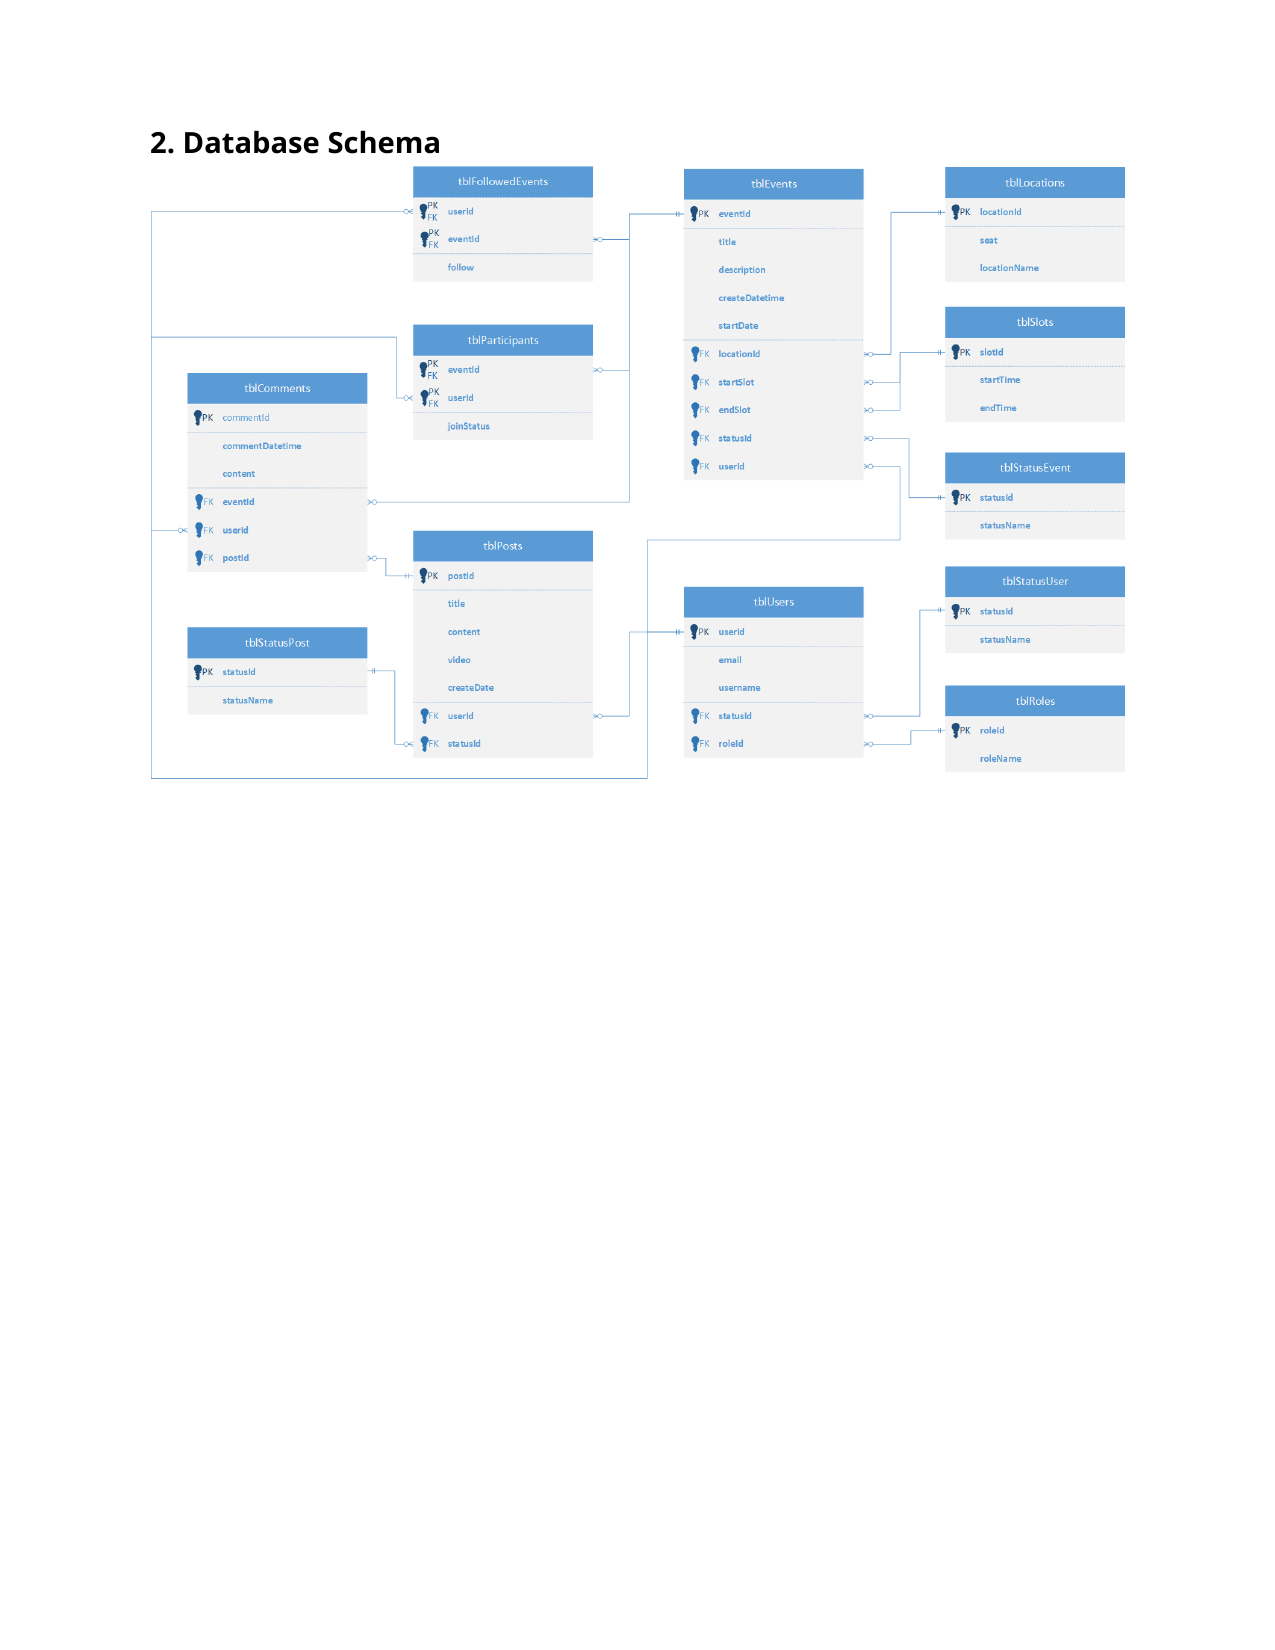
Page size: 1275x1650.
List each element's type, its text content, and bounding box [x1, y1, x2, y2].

subtitle 2. Database Schema [150, 122, 1125, 162]
picture [150, 165, 1125, 779]
